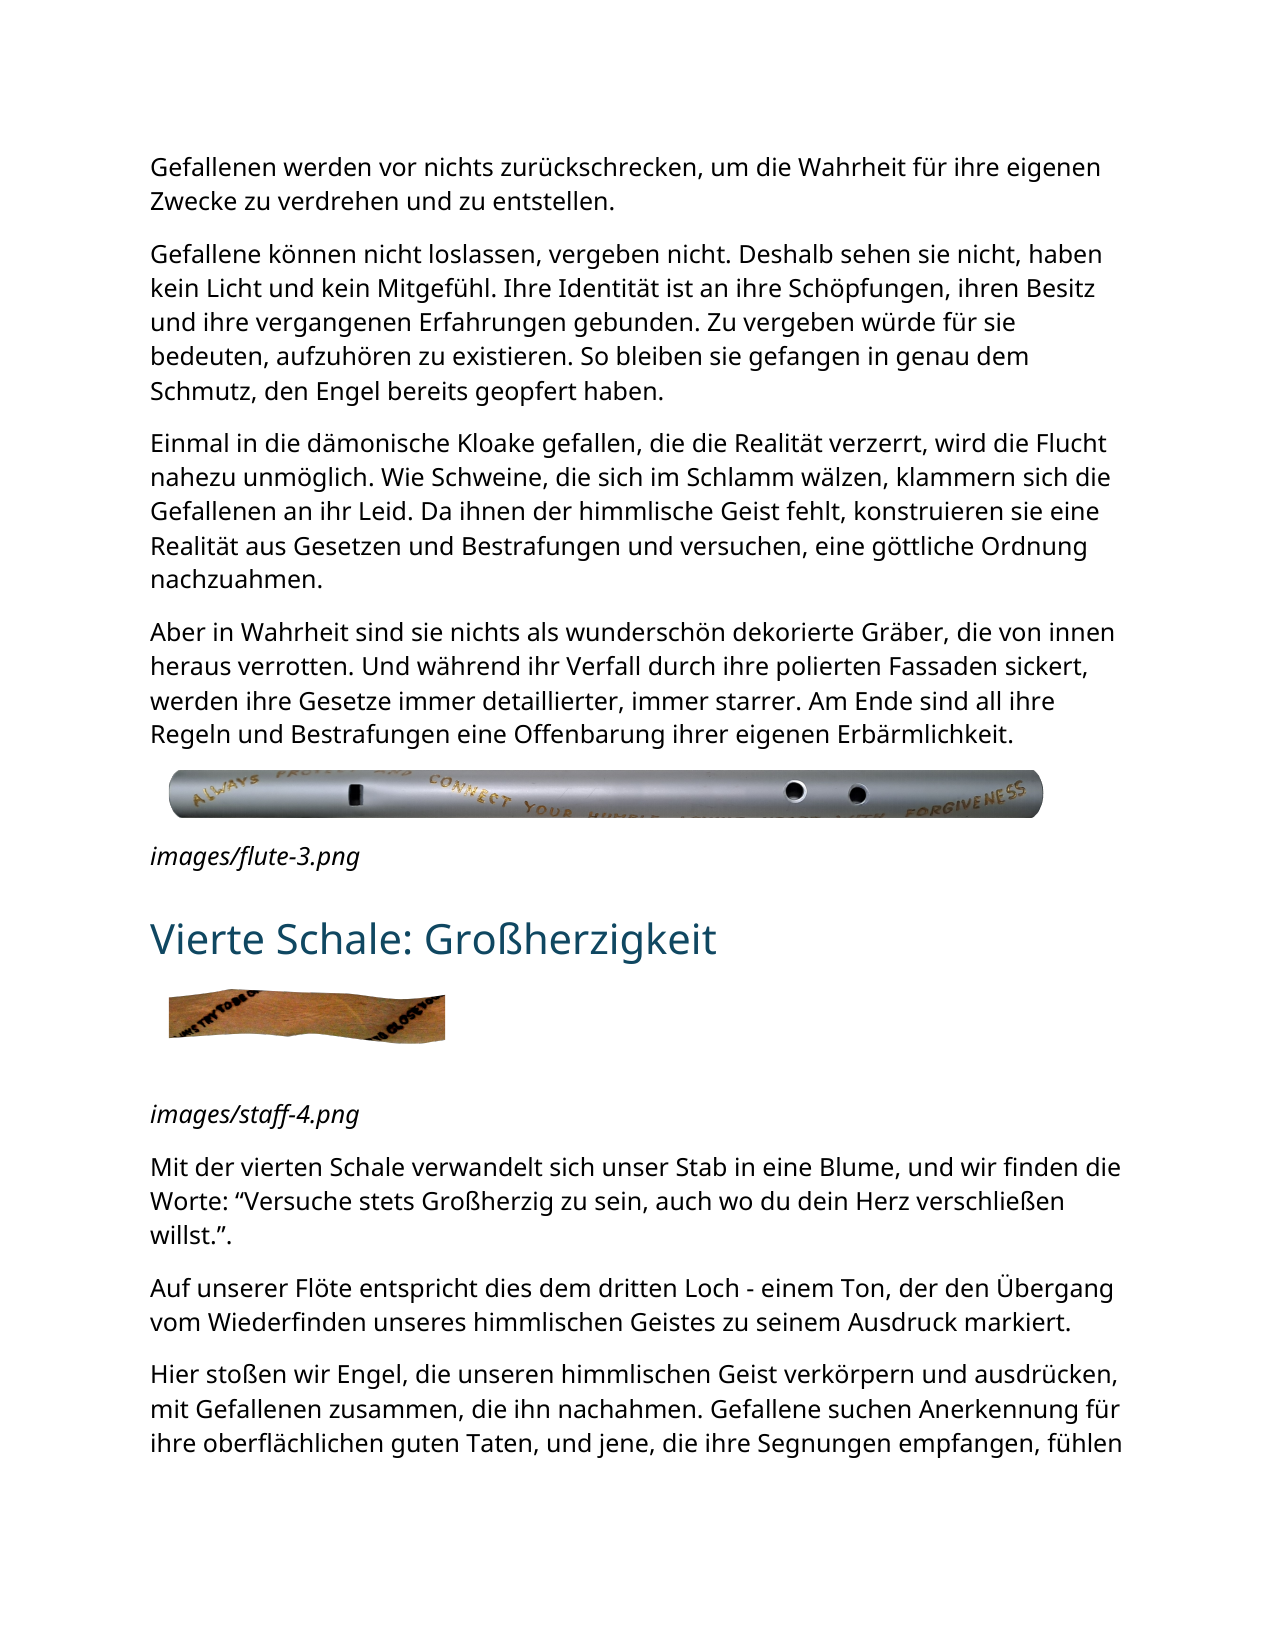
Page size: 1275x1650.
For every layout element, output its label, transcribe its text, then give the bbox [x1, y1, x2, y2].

text images/staff-4.png [150, 1097, 1125, 1131]
text Aber in Wahrheit sind sie nichts als wunderschön dekorierte Gräber, die von innen heraus verrotten. Und während ihr Verfall durch ihre polierten Fassaden sickert, werden ihre Gesetze immer detaillierter, immer starrer. Am Ende sind all ihre Regeln und Bestrafungen eine Offenbarung ihrer eigenen Erbärmlichkeit. [150, 615, 1125, 751]
text Einmal in die dämonische Kloake gefallen, die die Realität verzerrt, wird die Flucht nahezu unmöglich. Wie Schweine, die sich im Schlamm wälzen, klammern sich die Gefallenen an ihr Leid. Da ihnen der himmlische Geist fehlt, konstruieren sie eine Realität aus Gesetzen und Bestrafungen und versuchen, eine göttliche Ordnung nachzuahmen. [150, 426, 1125, 596]
picture [168, 770, 1044, 818]
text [150, 1357, 1125, 1459]
text images/flute-3.png [150, 838, 1125, 872]
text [150, 150, 1125, 218]
text Auf unserer Flöte entspricht dies dem dritten Loch - einem Ton, der den Übergang vom Wiederfinden unseres himmlischen Geistes zu seinem Ausdruck markiert. [150, 1270, 1125, 1338]
text Gefallene können nicht loslassen, vergeben nicht. Deshalb sehen sie nicht, haben kein Licht und kein Mitgefühl. Ihre Identität ist an ihre Schöpfungen, ihren Besitz und ihre vergangenen Erfahrungen gebunden. Zu vergeben würde für sie bedeuten, aufzuhören zu existieren. So bleiben sie gefangen in genau dem Schmutz, den Engel bereits geopfert haben. [150, 237, 1125, 407]
subtitle Vierte Schale: Großherzigkeit [150, 910, 1125, 967]
text Mit der vierten Schale verwandelt sich unser Stab in eine Blume, und wir finden die Worte: “Versuche stets Großherzig zu sein, auch wo du dein Herz verschließen willst.”. [150, 1149, 1125, 1252]
picture [168, 975, 446, 1076]
